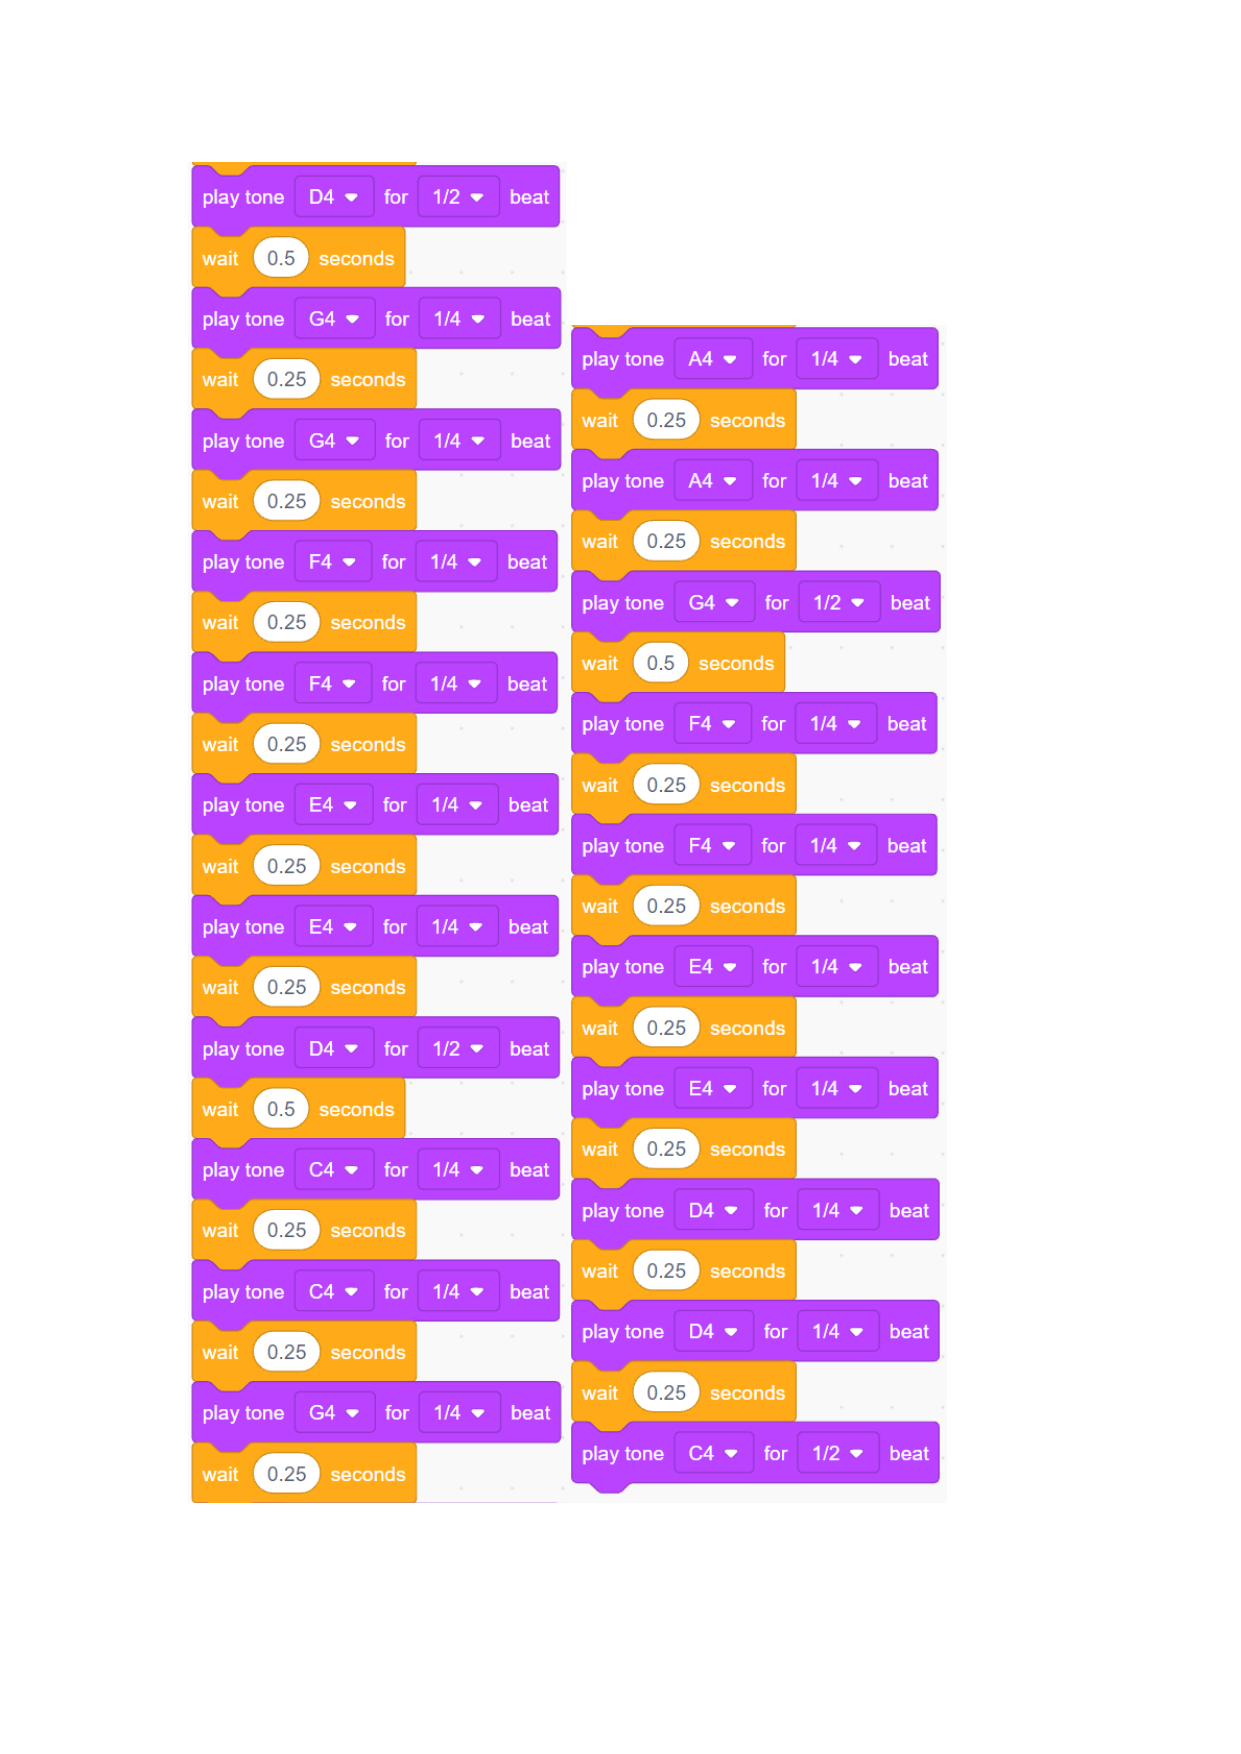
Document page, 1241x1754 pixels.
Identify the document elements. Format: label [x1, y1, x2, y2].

picture [187, 162, 947, 1503]
